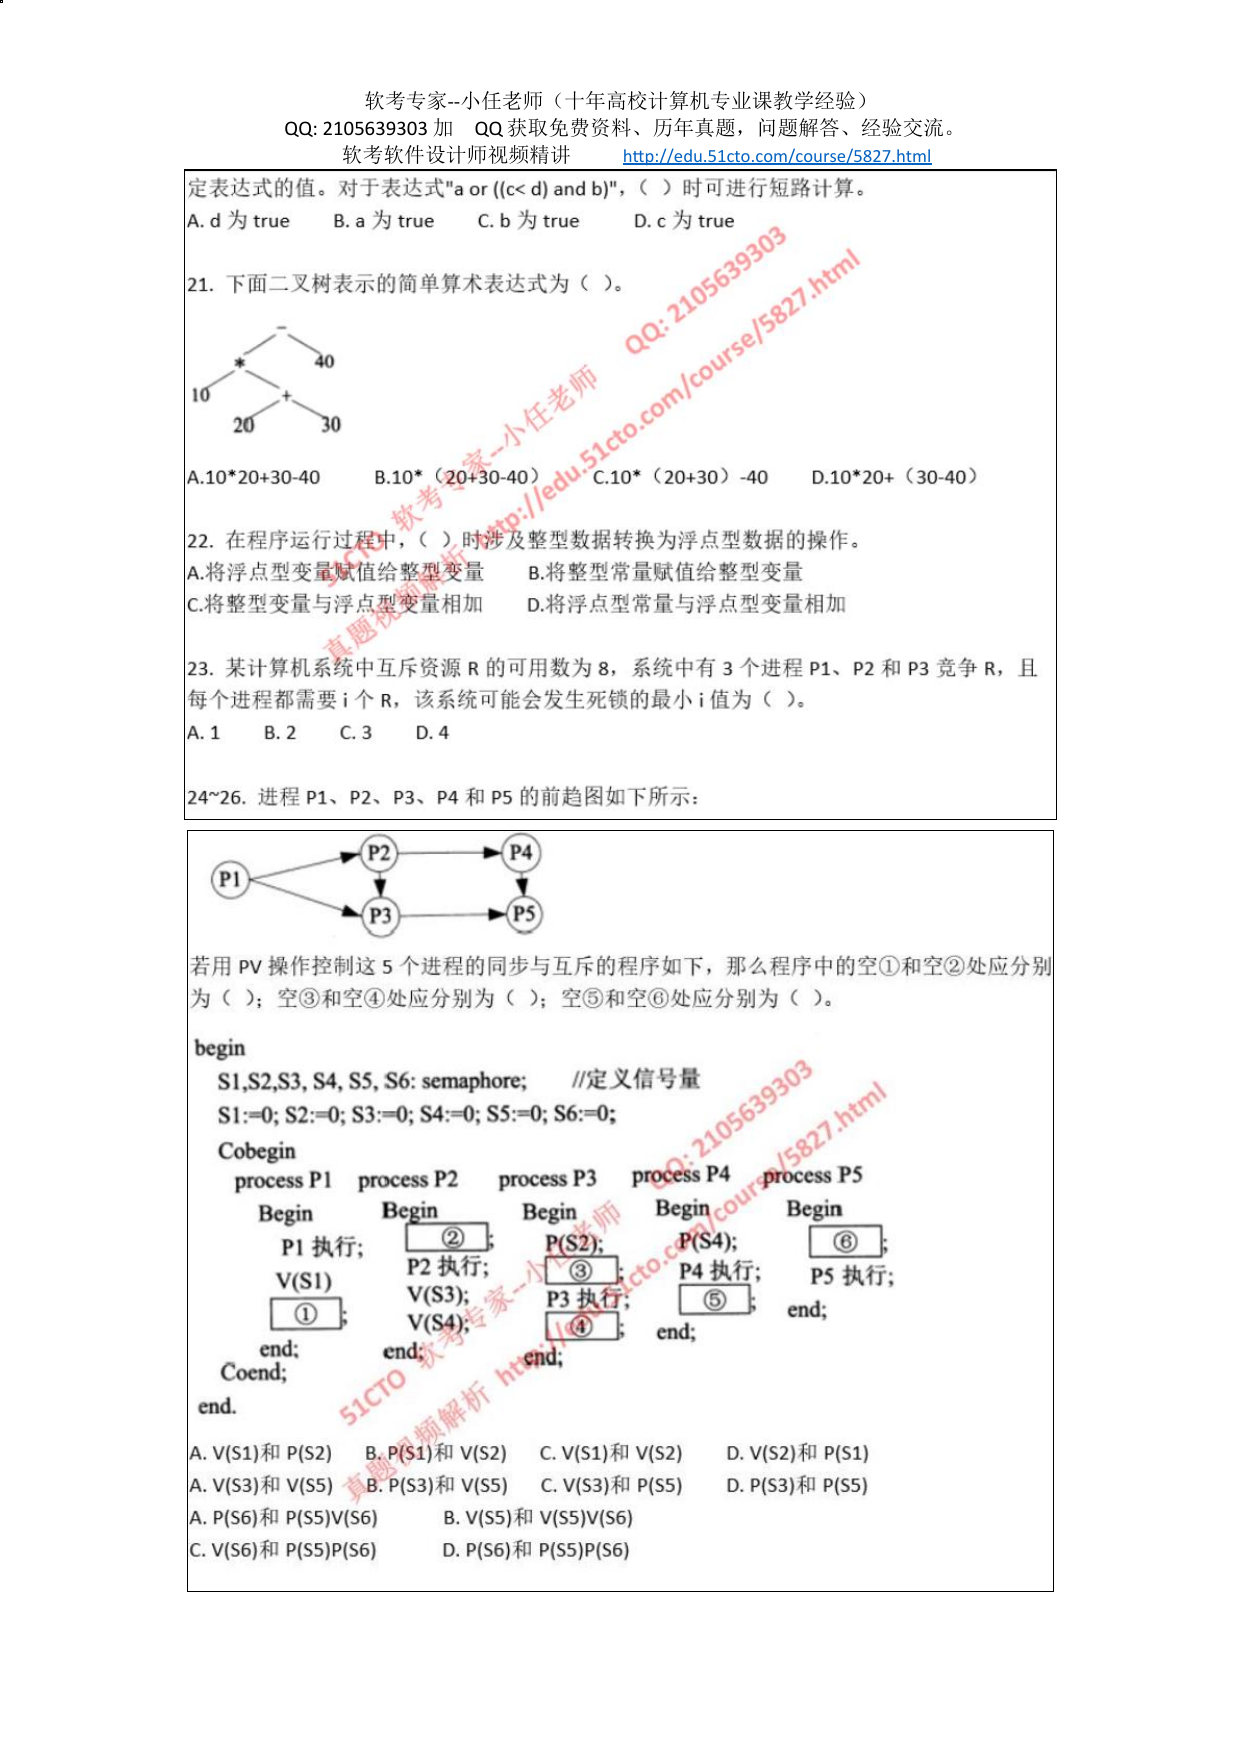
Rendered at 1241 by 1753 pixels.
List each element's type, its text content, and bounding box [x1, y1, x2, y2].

picture [188, 831, 1053, 1591]
list QQ: 2105639303 加 QQ获取免费资料、历年真题，问题解答、经验交流。 [284, 113, 1056, 140]
list 软考软件设计师视频精讲 http://edu.51cto.com/course/5827.html [341, 140, 1056, 167]
list 软考专家--小任老师（十年高校计算机专业课教学经验） [364, 88, 1056, 113]
picture [185, 170, 1056, 819]
